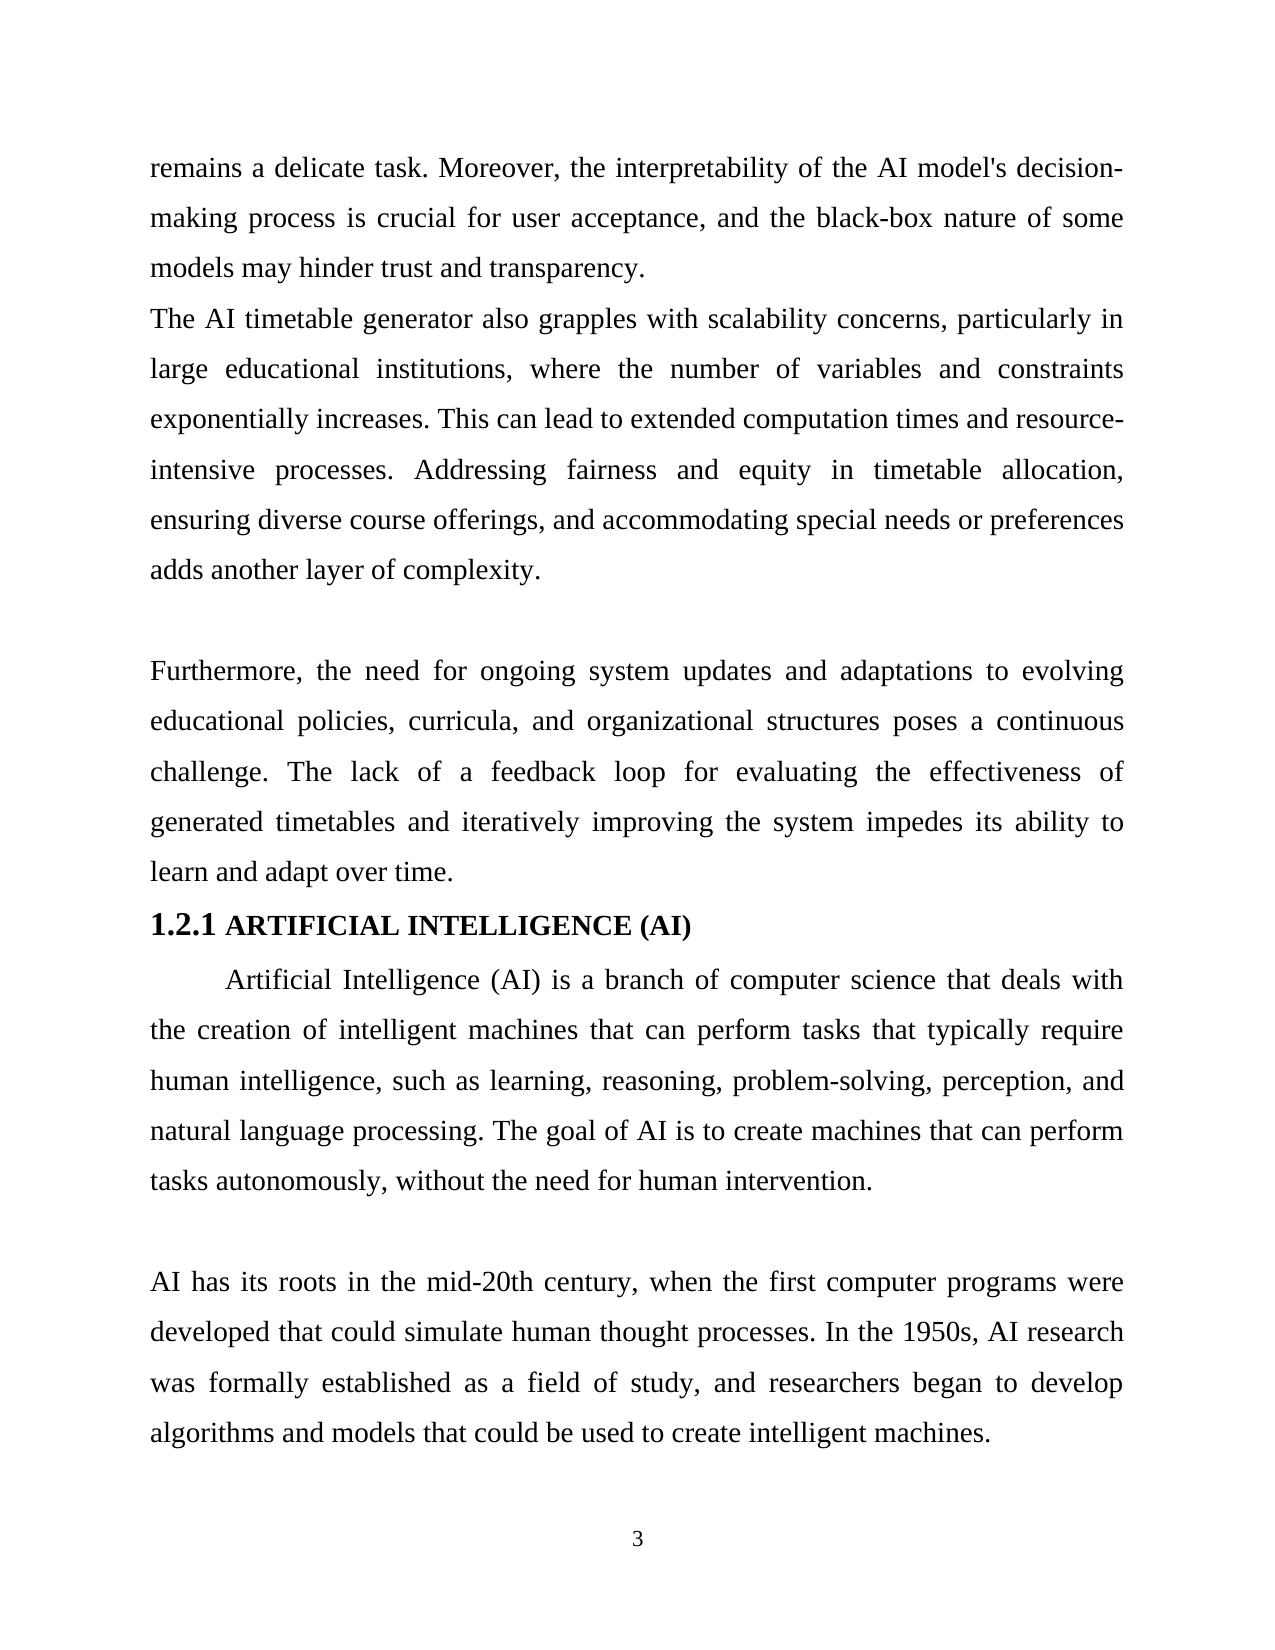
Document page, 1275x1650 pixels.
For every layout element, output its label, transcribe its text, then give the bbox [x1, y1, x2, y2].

text The AI timetable generator also grapples with scalability concerns, particularly in large educational institutions, where the number of variables and constraints exponentially increases. This can lead to extended computation times and resource-intensive processes. Addressing fairness and equity in timetable allocation, ensuring diverse course offerings, and accommodating special needs or preferences adds another layer of complexity. [150, 301, 1125, 586]
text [150, 150, 1125, 284]
text Artificial Intelligence (AI) is a branch of computer science that deals with the creation of intelligent machines that can perform tasks that typically require human intelligence, such as learning, reasoning, problem-solving, perception, and natural language processing. The goal of AI is to create machines that can perform tasks autonomously, without the need for human intervention. [150, 962, 1125, 1197]
text Furthermore, the need for ongoing system updates and adaptations to evolving educational policies, curricula, and organizational structures poses a continuous challenge. The lack of a feedback loop for evaluating the effectiveness of generated timetables and iteratively improving the system impedes its ability to learn and adapt over time. [150, 653, 1125, 888]
text 1.2.1 ARTIFICIAL INTELLIGENCE (AI) [150, 905, 1125, 943]
text AI has its roots in the mid-20th century, when the first computer programs were developed that could simulate human thought processes. In the 1950s, AI research was formally established as a field of study, and researchers began to develop algorithms and models that could be used to create intelligent machines. [150, 1264, 1125, 1448]
